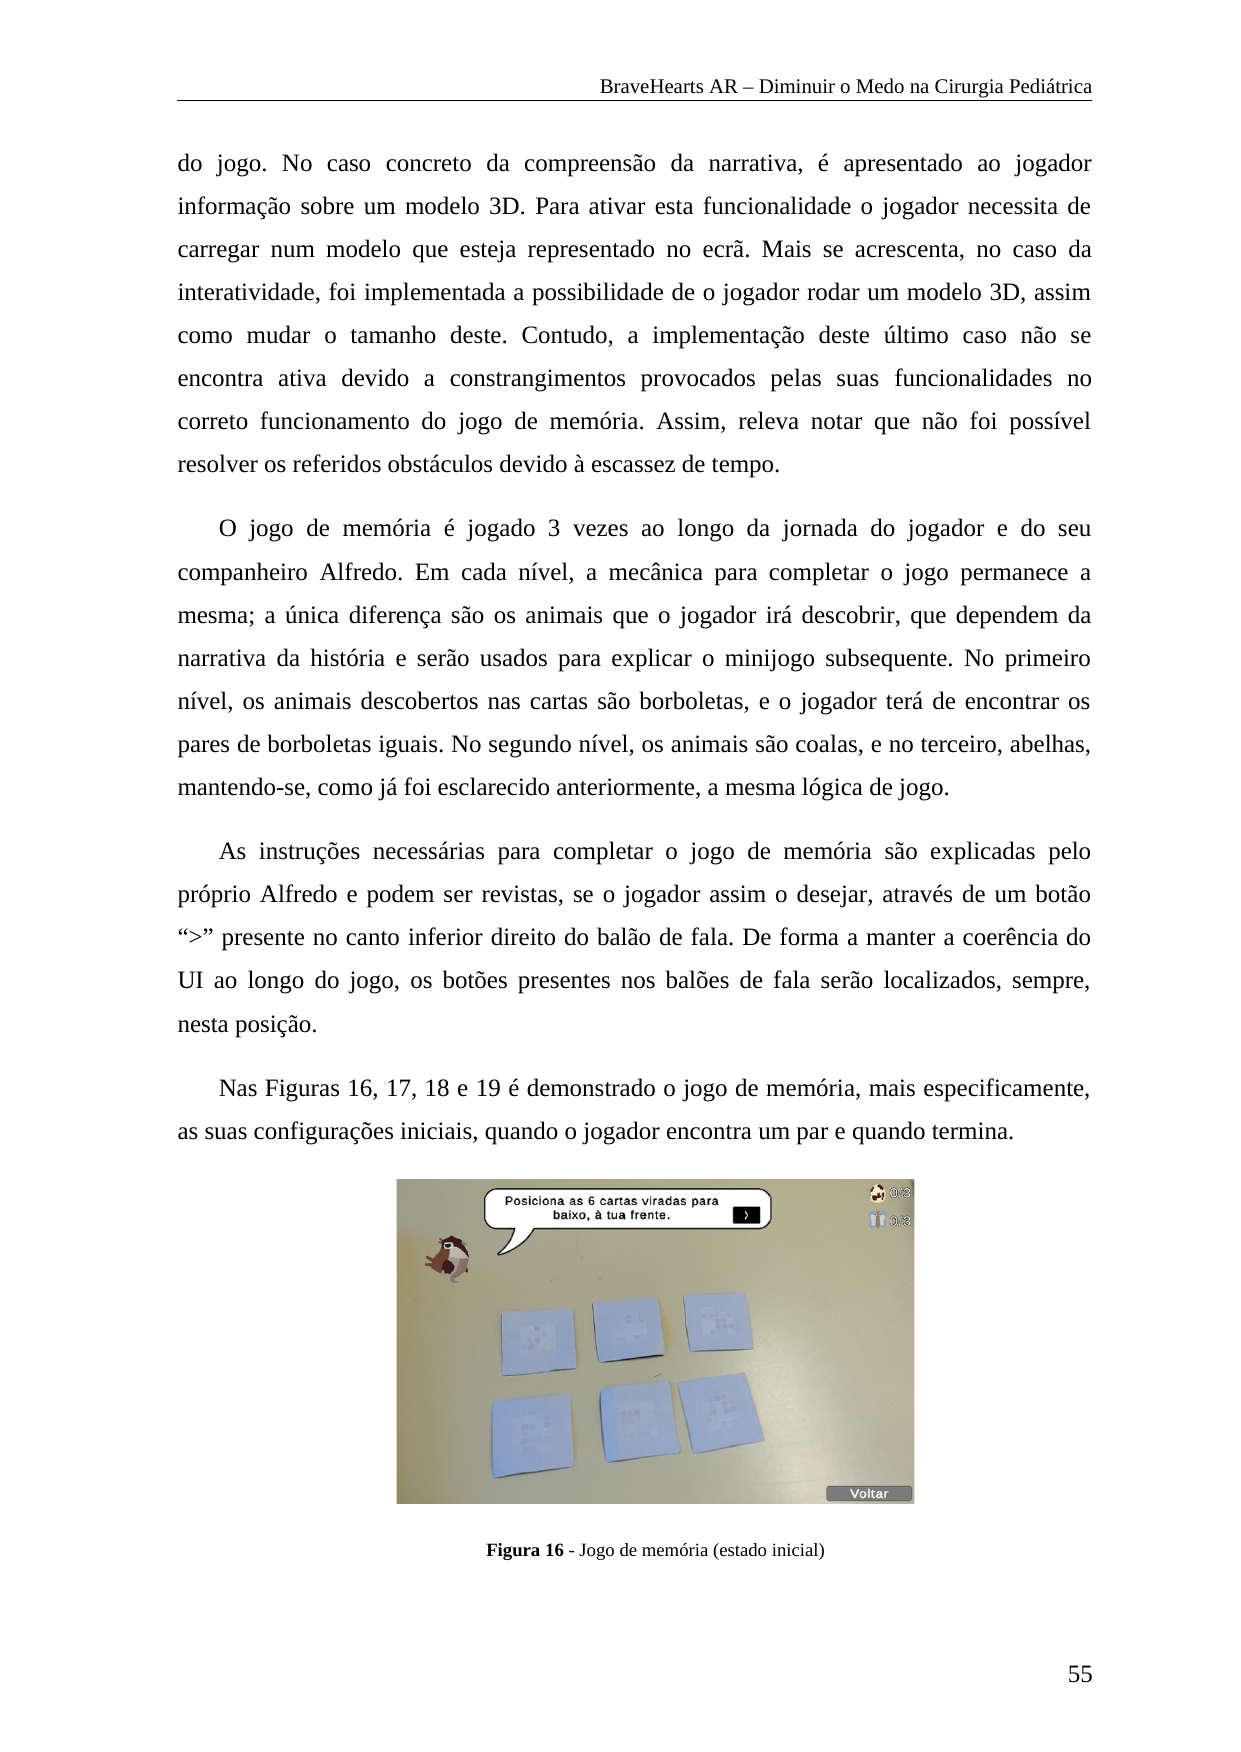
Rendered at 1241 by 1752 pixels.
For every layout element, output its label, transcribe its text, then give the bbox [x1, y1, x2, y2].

picture [396, 1179, 915, 1504]
text As instruções necessárias para completar o jogo de memória são explicadas pelo próprio Alfredo e podem ser revistas, se o jogador assim o desejar, através de um botão “>” presente no canto inferior direito do balão de fala. De forma a manter a coerência do UI ao longo do jogo, os botões presentes nos balões de fala serão localizados, sempre, nesta posição. [177, 836, 1092, 1037]
text O jogo de memória é jogado 3 vezes ao longo da jornada do jogador e do seu companheiro Alfredo. Em cada nível, a mecânica para completar o jogo permanece a mesma; a única diferença são os animais que o jogador irá descobrir, que dependem da narrativa da história e serão usados para explicar o minijogo subsequente. No primeiro nível, os animais descobertos nas cartas são borboletas, e o jogador terá de encontrar os pares de borboletas iguais. No segundo nível, os animais são coalas, e no terceiro, abelhas, mantendo-se, como já foi esclarecido anteriormente, a mesma lógica de jogo. [177, 513, 1092, 801]
text Nas Figuras 16, 17, 18 e 19 é demonstrado o jogo de memória, mais especificamente, as suas configurações iniciais, quando o jogador encontra um par e quando termina. [177, 1073, 1092, 1144]
text Figura 16 - Jogo de memória (estado inicial) [177, 1538, 1092, 1560]
